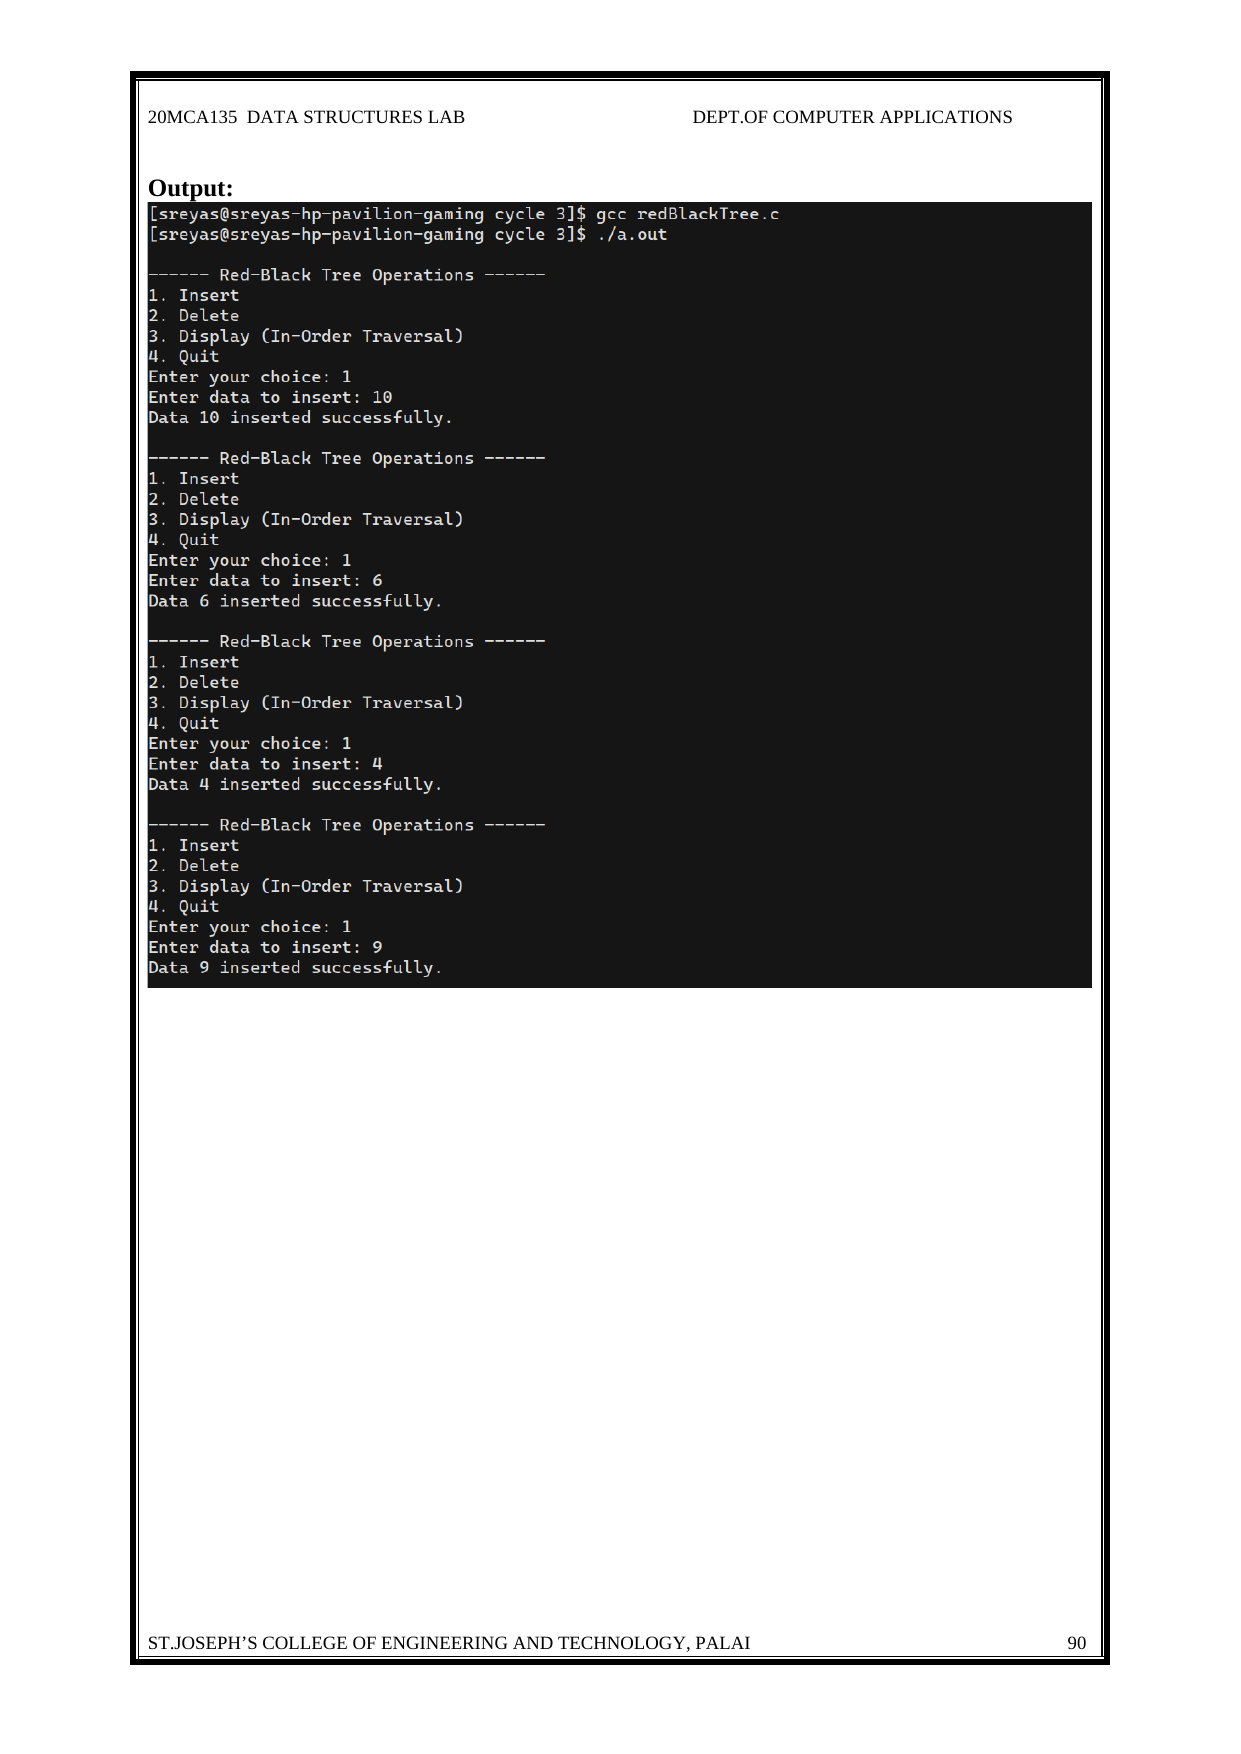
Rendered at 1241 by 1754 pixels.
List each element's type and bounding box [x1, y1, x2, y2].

picture [147, 202, 1092, 988]
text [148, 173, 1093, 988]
